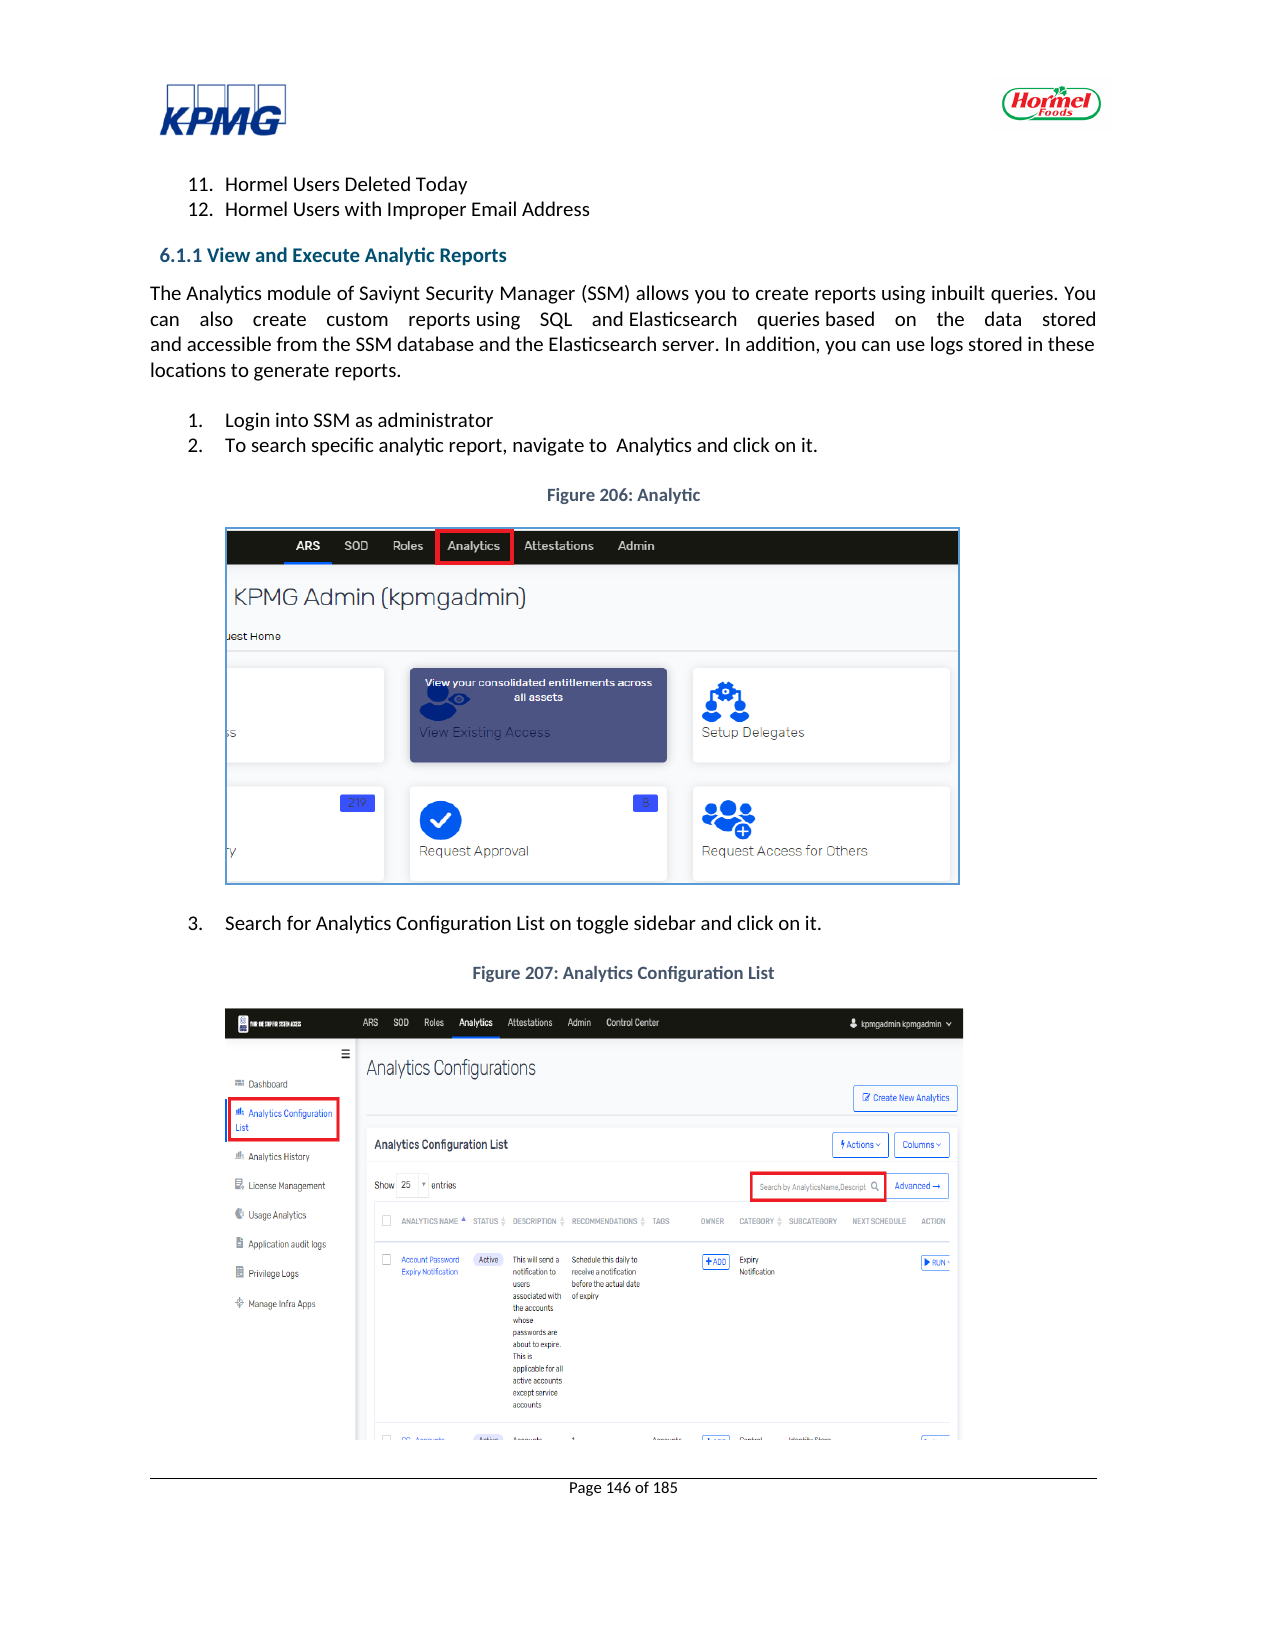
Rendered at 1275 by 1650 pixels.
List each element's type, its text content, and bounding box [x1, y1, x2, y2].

list Hormel Users with Improper Email Address [187, 196, 1097, 222]
picture [225, 1005, 964, 1440]
list To search specific analytic report, navigate to Analytics and click on it. [187, 433, 1097, 458]
text Figure 207: Analytics Configuration List [150, 961, 1097, 984]
subtitle View and Execute Analytic Reports [159, 242, 1097, 268]
text Figure 206: Analytic [150, 483, 1097, 506]
list Login into SSM as administrator [187, 407, 1097, 433]
list Search for Analytics Configuration List on toggle sidebar and click on it. [187, 910, 1097, 936]
picture [150, 75, 302, 146]
text The Analytics module of Saviynt Security Manager (SSM) allows you to create reports using inbuilt queries. You can also create custom reports using SQL and Elasticsearch queries based on the data stored and accessible from the SSM database and the Elasticsearch server. In addition, you can use logs stored in these locations to generate reports. [150, 281, 1097, 382]
list Hormel Users Deleted Today [187, 171, 1097, 196]
picture [227, 529, 958, 883]
picture [988, 77, 1114, 140]
